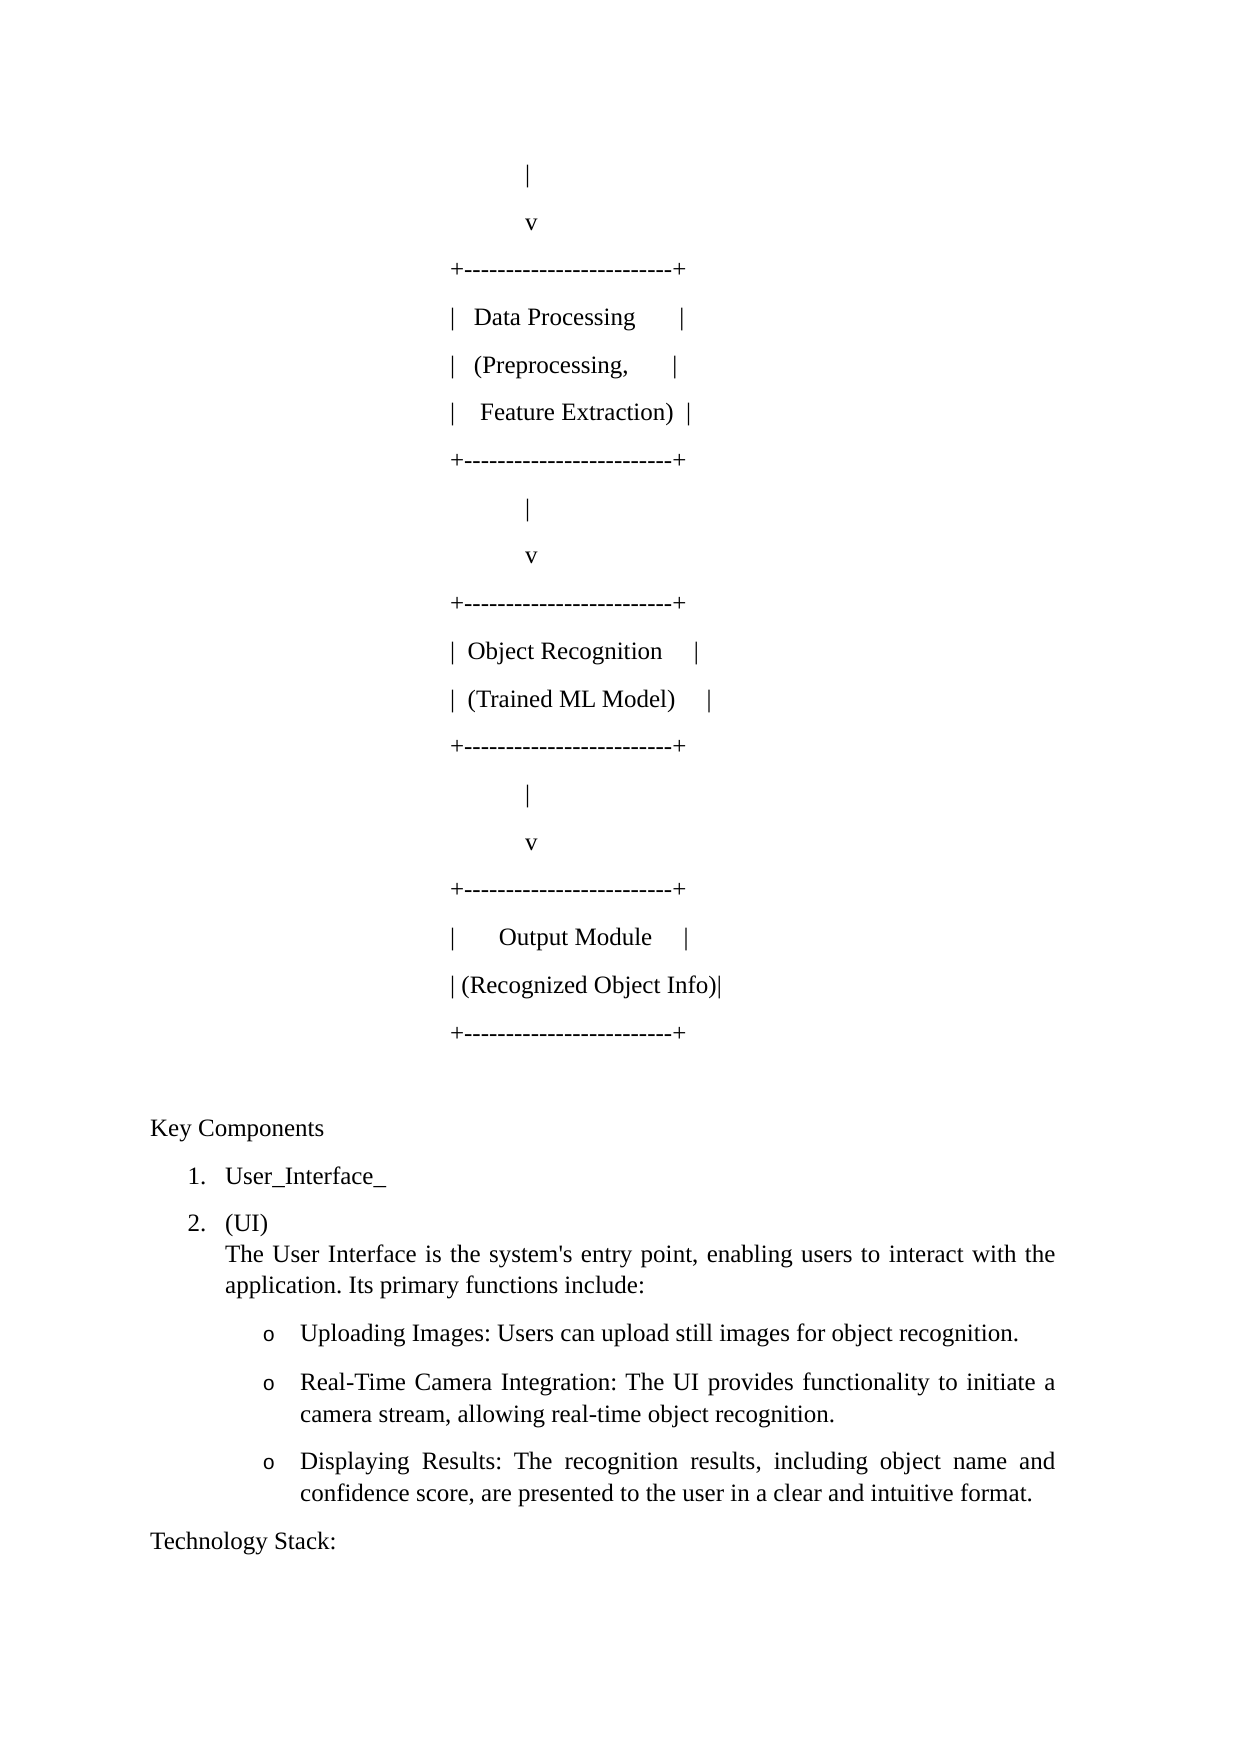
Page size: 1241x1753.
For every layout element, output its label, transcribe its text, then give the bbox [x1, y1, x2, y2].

text | (Preprocessing, | [450, 350, 1056, 378]
text Technology Stack: [150, 1526, 1056, 1555]
text Key Components [150, 1113, 1056, 1142]
text +-------------------------+ [450, 254, 1056, 283]
text +-------------------------+ [450, 1018, 1056, 1046]
text +-------------------------+ [450, 731, 1056, 760]
list Uploading Images: Users can upload still images for object recognition. [262, 1318, 1056, 1348]
text | [450, 493, 1056, 522]
text | Feature Extraction) | [450, 397, 1056, 426]
text v [450, 541, 1056, 569]
text v [450, 207, 1056, 235]
text v [450, 827, 1056, 856]
text +-------------------------+ [450, 588, 1056, 617]
text | Object Recognition | [450, 636, 1056, 665]
text +-------------------------+ [450, 445, 1056, 474]
text +-------------------------+ [450, 874, 1056, 903]
list User_Interface_ [187, 1161, 1056, 1189]
text | [450, 159, 1056, 188]
text | Output Module | [450, 922, 1056, 951]
list Displaying Results: The recognition results, including object name and confidence score, are presented to the user in a clear and intuitive format. [262, 1446, 1056, 1507]
text | (Recognized Object Info)| [450, 970, 1056, 999]
list (UI) The User Interface is the system's entry point, enabling users to interact with the application. Its primary functions include: [187, 1208, 1056, 1299]
text | [450, 779, 1056, 808]
text | Data Processing | [450, 302, 1056, 331]
list Real-Time Camera Integration: The UI provides functionality to initiate a camera stream, allowing real-time object recognition. [262, 1367, 1056, 1427]
text | (Trained ML Model) | [450, 684, 1056, 712]
